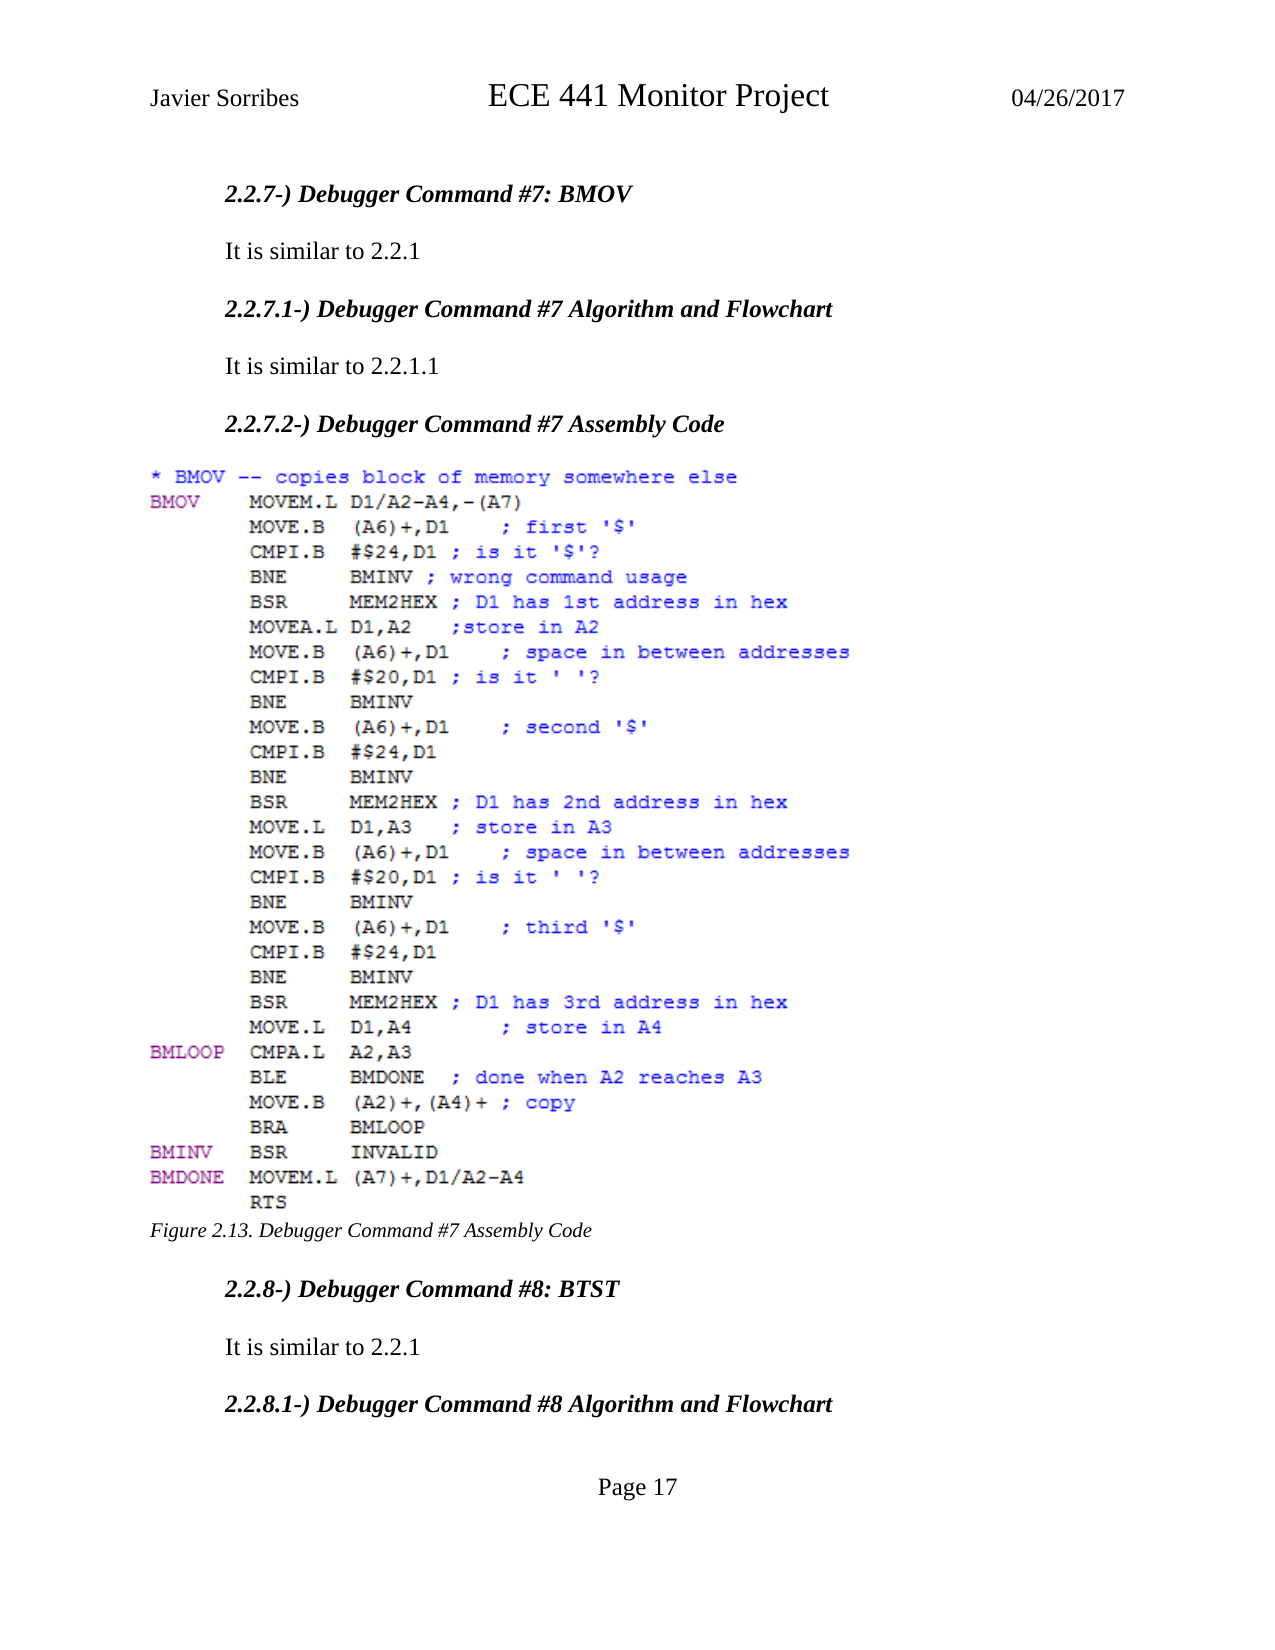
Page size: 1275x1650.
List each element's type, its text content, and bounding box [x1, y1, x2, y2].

picture [150, 466, 871, 1218]
text It is similar to 2.2.1 [150, 236, 1125, 265]
text Figure 2.13. Debugger Command #7 Assembly Code [150, 1218, 1125, 1242]
text It is similar to 2.2.1 [150, 1332, 1125, 1360]
text It is similar to 2.2.1.1 [150, 351, 1125, 380]
text 2.2.8.1-) Debugger Command #8 Algorithm and Flowchart [150, 1389, 1125, 1418]
text 2.2.7.2-) Debugger Command #7 Assembly Code [150, 409, 1125, 437]
text 2.2.7.1-) Debugger Command #7 Algorithm and Flowchart [150, 294, 1125, 322]
text 2.2.7-) Debugger Command #7: BMOV [150, 179, 1125, 207]
text 2.2.8-) Debugger Command #8: BTST [150, 1274, 1125, 1303]
